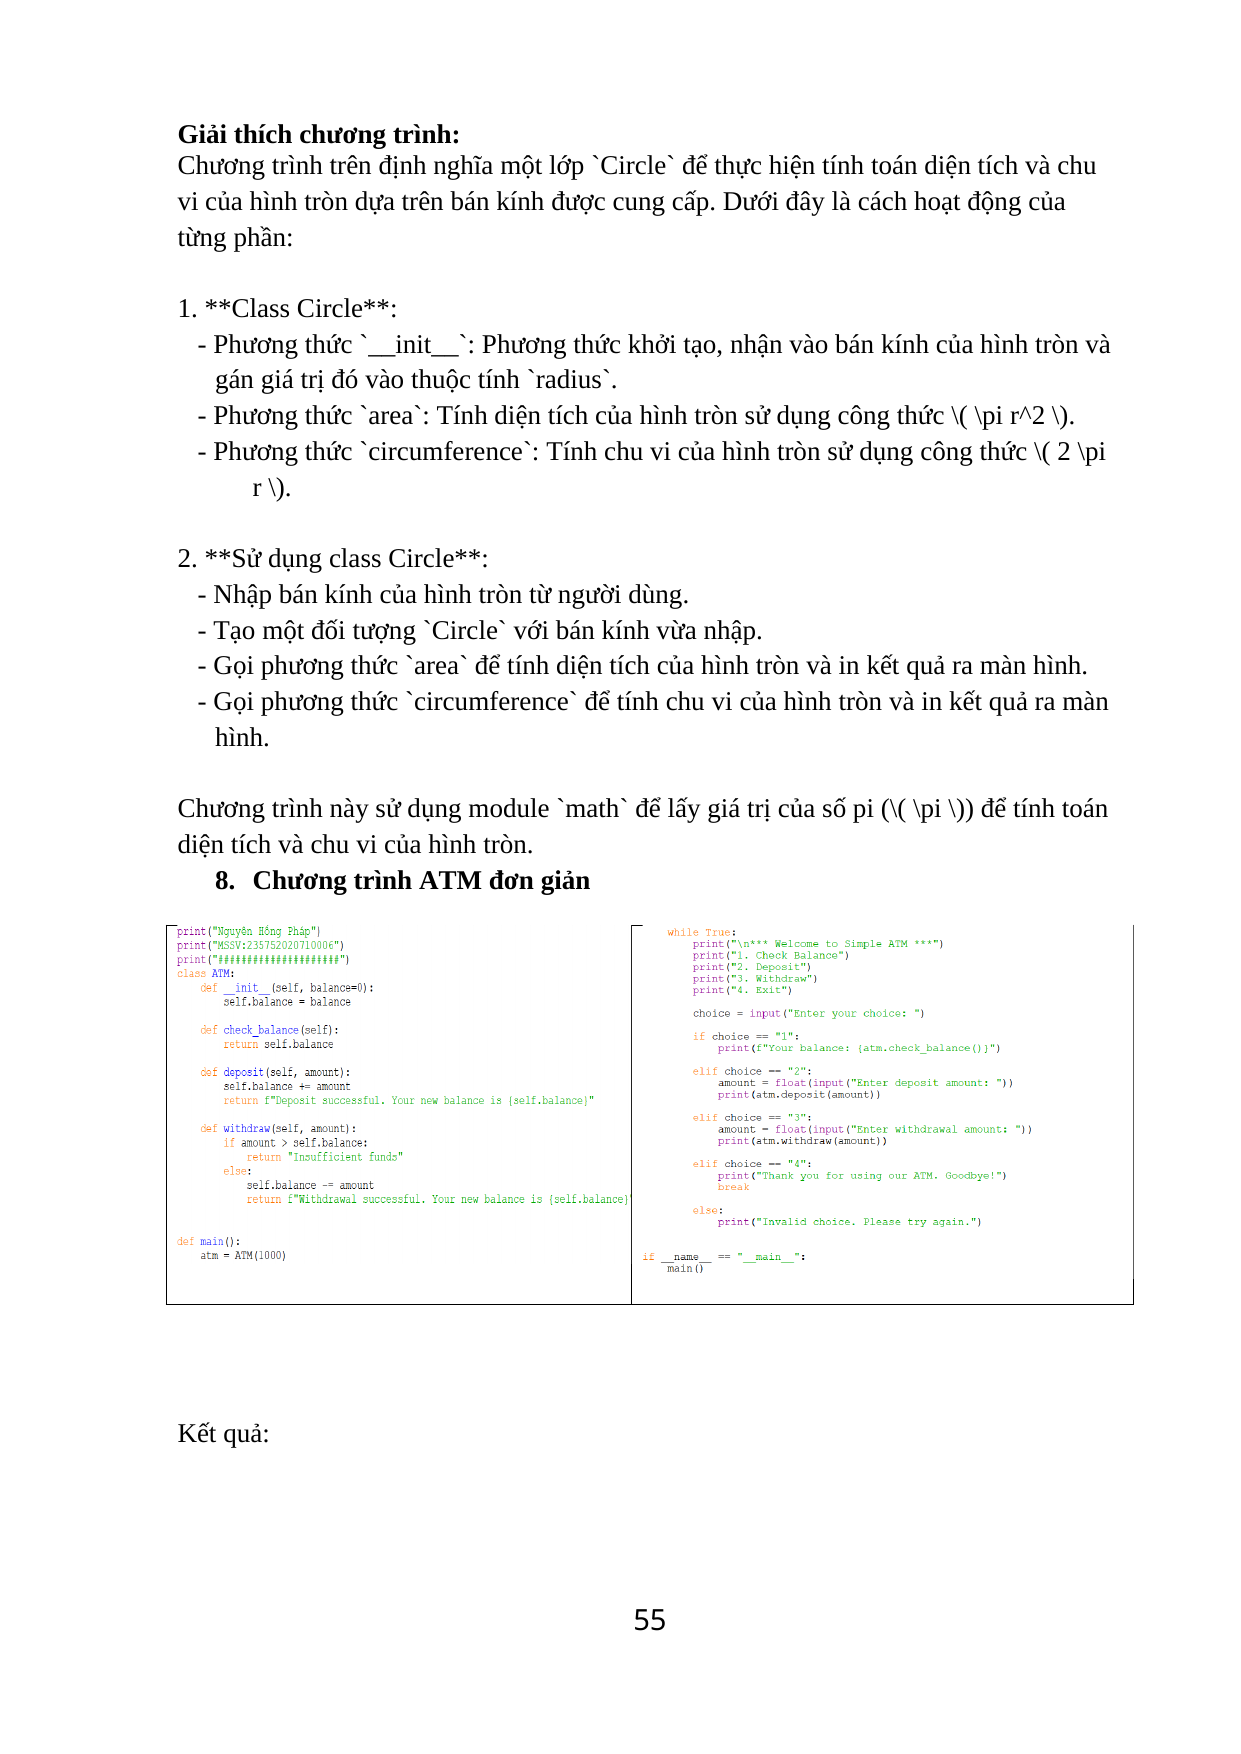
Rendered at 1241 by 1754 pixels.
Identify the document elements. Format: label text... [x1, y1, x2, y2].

picture [177, 925, 632, 1264]
table_header [632, 926, 1133, 1303]
table_header [167, 926, 631, 1303]
list - Phương thức `area`: Tính diện tích của hình tròn sử dụng công thức \( \pi r^2 \). [177, 399, 1122, 431]
list 2. **Sử dụng class Circle**: [177, 542, 1122, 573]
list Chương trình trên định nghĩa một lớp `Circle` để thực hiện tính toán diện tích và chu vi của hình tròn dựa trên bán kính được cung cấp. Dưới đây là cách hoạt động của từng phần: [177, 149, 1122, 252]
list - Phương thức `circumference`: Tính chu vi của hình tròn sử dụng công thức \( 2 \pi r \). [177, 435, 1122, 502]
list - Tạo một đối tượng `Circle` với bán kính vừa nhập. [177, 614, 1122, 645]
list 1. **Class Circle**: [177, 292, 1122, 323]
text Giải thích chương trình: [177, 118, 1122, 149]
list Chương trình này sử dụng module `math` để lấy giá trị của số pi (\( \pi \)) để tính toán diện tích và chu vi của hình tròn. [177, 792, 1122, 859]
list - Gọi phương thức `area` để tính diện tích của hình tròn và in kết quả ra màn hình. [177, 649, 1122, 681]
list - Gọi phương thức `circumference` để tính chu vi của hình tròn và in kết quả ra màn hình. [177, 685, 1122, 752]
list - Nhập bán kính của hình tròn từ người dùng. [177, 578, 1122, 609]
picture [642, 925, 1134, 1279]
text Kết quả: [177, 1417, 1122, 1448]
list Chương trình ATM đơn giản [215, 864, 1122, 895]
list - Phương thức `__init__`: Phương thức khởi tạo, nhận vào bán kính của hình tròn và gán giá trị đó vào thuộc tính `radius`. [177, 328, 1122, 395]
